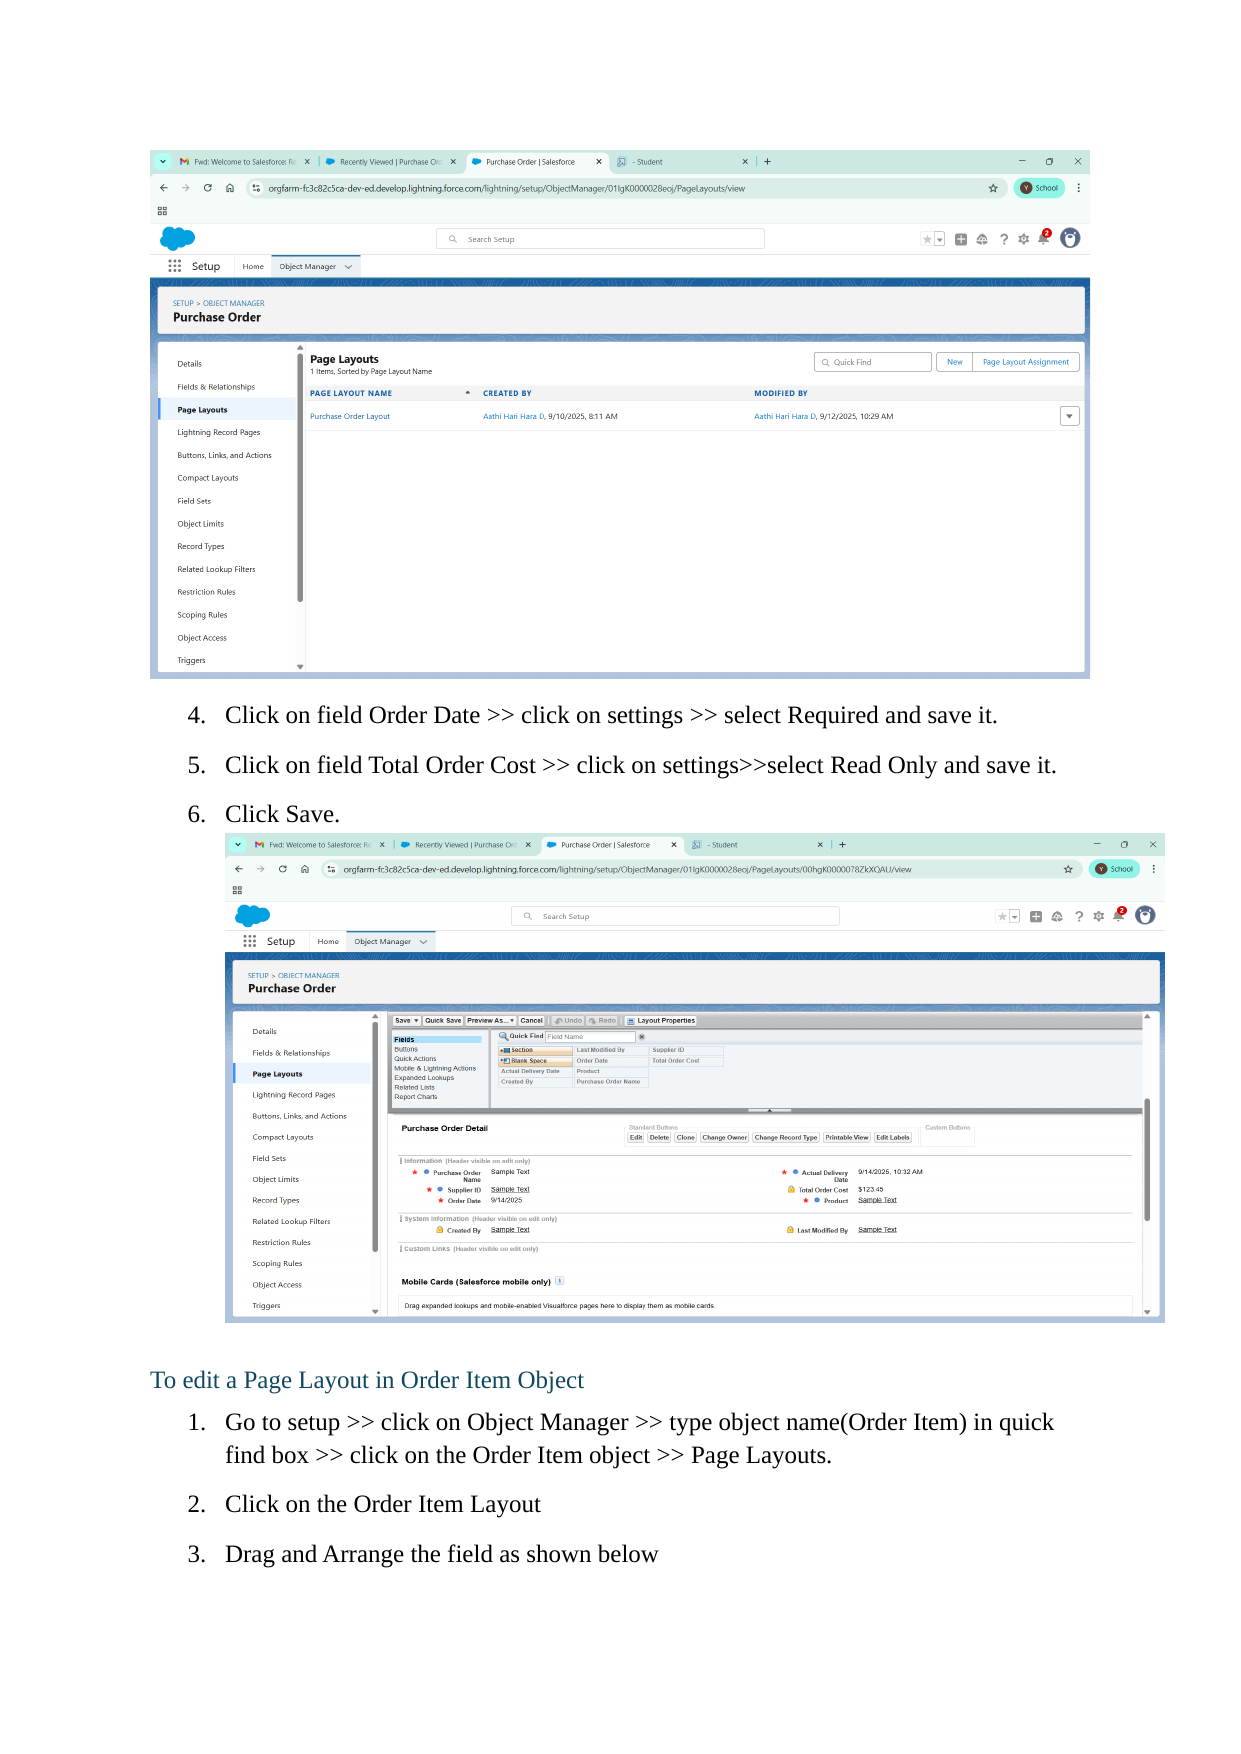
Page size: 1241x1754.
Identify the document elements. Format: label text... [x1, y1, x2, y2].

list Drag and Arrange the field as shown below [187, 1539, 1090, 1568]
subtitle To edit a Page Layout in Order Item Object [150, 1366, 1090, 1394]
list Click on field Order Date >> click on settings >> select Required and save it. [187, 700, 1090, 729]
picture [225, 833, 1165, 1323]
picture [150, 150, 1091, 679]
list Click on the Order Item Layout [187, 1489, 1090, 1518]
list Go to setup >> click on Object Manager >> type object name(Order Item) in quick find box >> click on the Order Item object >> Page Layouts. [187, 1407, 1090, 1469]
list Click on field Total Order Cost >> click on settings>>select Read Only and save it. [187, 750, 1090, 779]
